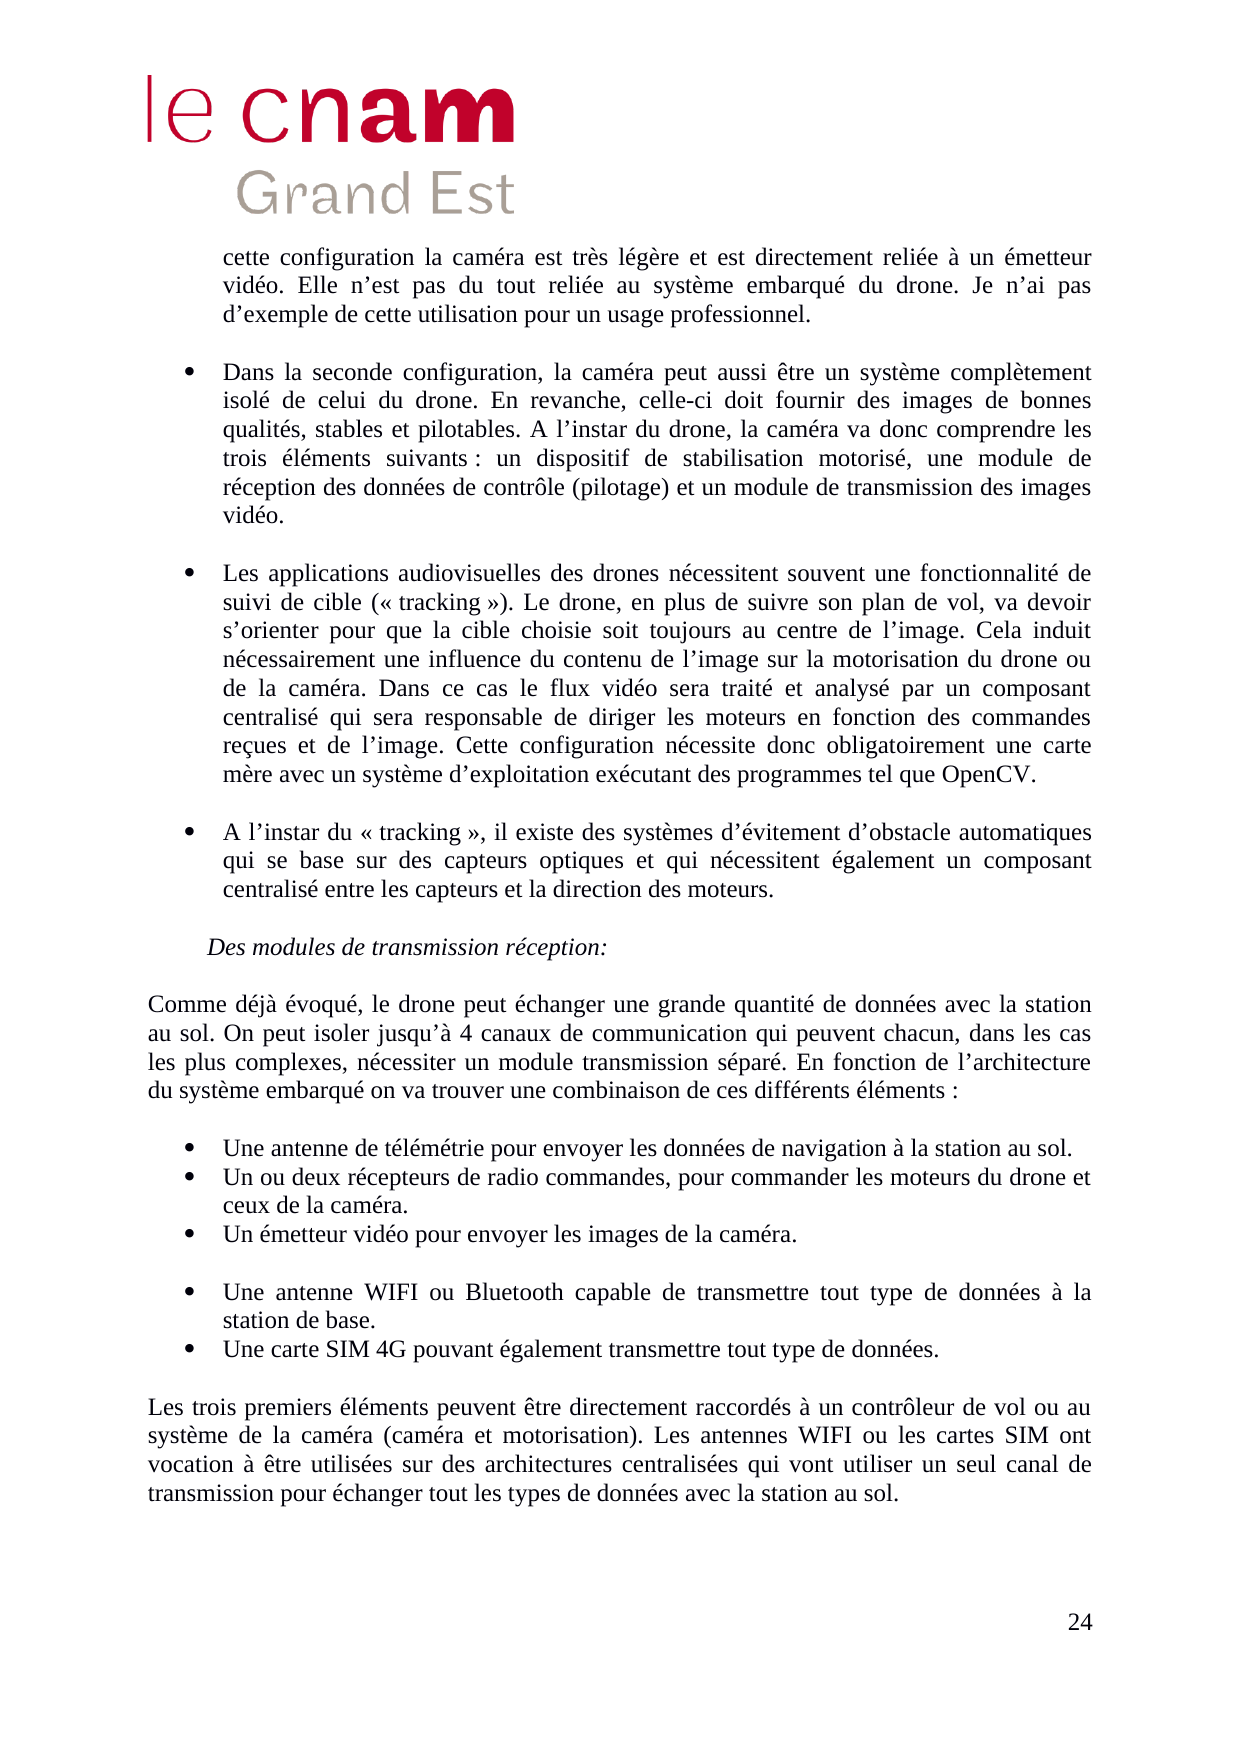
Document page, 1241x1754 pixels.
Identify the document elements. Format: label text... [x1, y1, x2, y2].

subtitle Des modules de transmission réception: [207, 932, 1092, 961]
text Comme déjà évoqué, le drone peut échanger une grande quantité de données avec la station au sol. On peut isoler jusqu’à 4 canaux de communication qui peuvent chacun, dans les cas les plus complexes, nécessiter un module transmission séparé. En fonction de l’architecture du système embarqué on va trouver une combinaison de ces différents éléments : [148, 989, 1092, 1104]
list Une antenne WIFI ou Bluetooth capable de transmettre tout type de données à la station de base. [185, 1277, 1092, 1334]
list Un émetteur vidéo pour envoyer les images de la caméra. [185, 1219, 1092, 1248]
list A l’instar du « tracking », il existe des systèmes d’évitement d’obstacle automatiques qui se base sur des capteurs optiques et qui nécessitent également un composant centralisé entre les capteurs et la direction des moteurs. [185, 817, 1092, 903]
list Dans la seconde configuration, la caméra peut aussi être un système complètement isolé de celui du drone. En revanche, celle-ci doit fournir des images de bonnes qualités, stables et pilotables. A l’instar du drone, la caméra va donc comprendre les trois éléments suivants : un dispositif de stabilisation motorisé, une module de réception des données de contrôle (pilotage) et un module de transmission des images vidéo. [185, 357, 1092, 529]
list Une carte SIM 4G pouvant également transmettre tout type de données. [185, 1334, 1092, 1363]
list Les applications audiovisuelles des drones nécessitent souvent une fonctionnalité de suivi de cible (« tracking »). Le drone, en plus de suivre son plan de vol, va devoir s’orienter pour que la cible choisie soit toujours au centre de l’image. Cela induit nécessairement une influence du contenu de l’image sur la motorisation du drone ou de la caméra. Dans ce cas le flux vidéo sera traité et analysé par un composant centralisé qui sera responsable de diriger les moteurs en fonction des commandes reçues et de l’image. Cette configuration nécessite donc obligatoirement une carte mère avec un système d’exploitation exécutant des programmes tel que OpenCV. [185, 558, 1092, 788]
text Les trois premiers éléments peuvent être directement raccordés à un contrôleur de vol ou au système de la caméra (caméra et motorisation). Les antennes WIFI ou les cartes SIM ont vocation à être utilisées sur des architectures centralisées qui vont utiliser un seul canal de transmission pour échanger tout les types de données avec la station au sol. [148, 1392, 1092, 1507]
list Un ou deux récepteurs de radio commandes, pour commander les moteurs du drone et ceux de la caméra. [185, 1162, 1092, 1219]
picture [147, 75, 514, 214]
list Une antenne de télémétrie pour envoyer les données de navigation à la station au sol. [185, 1133, 1092, 1162]
